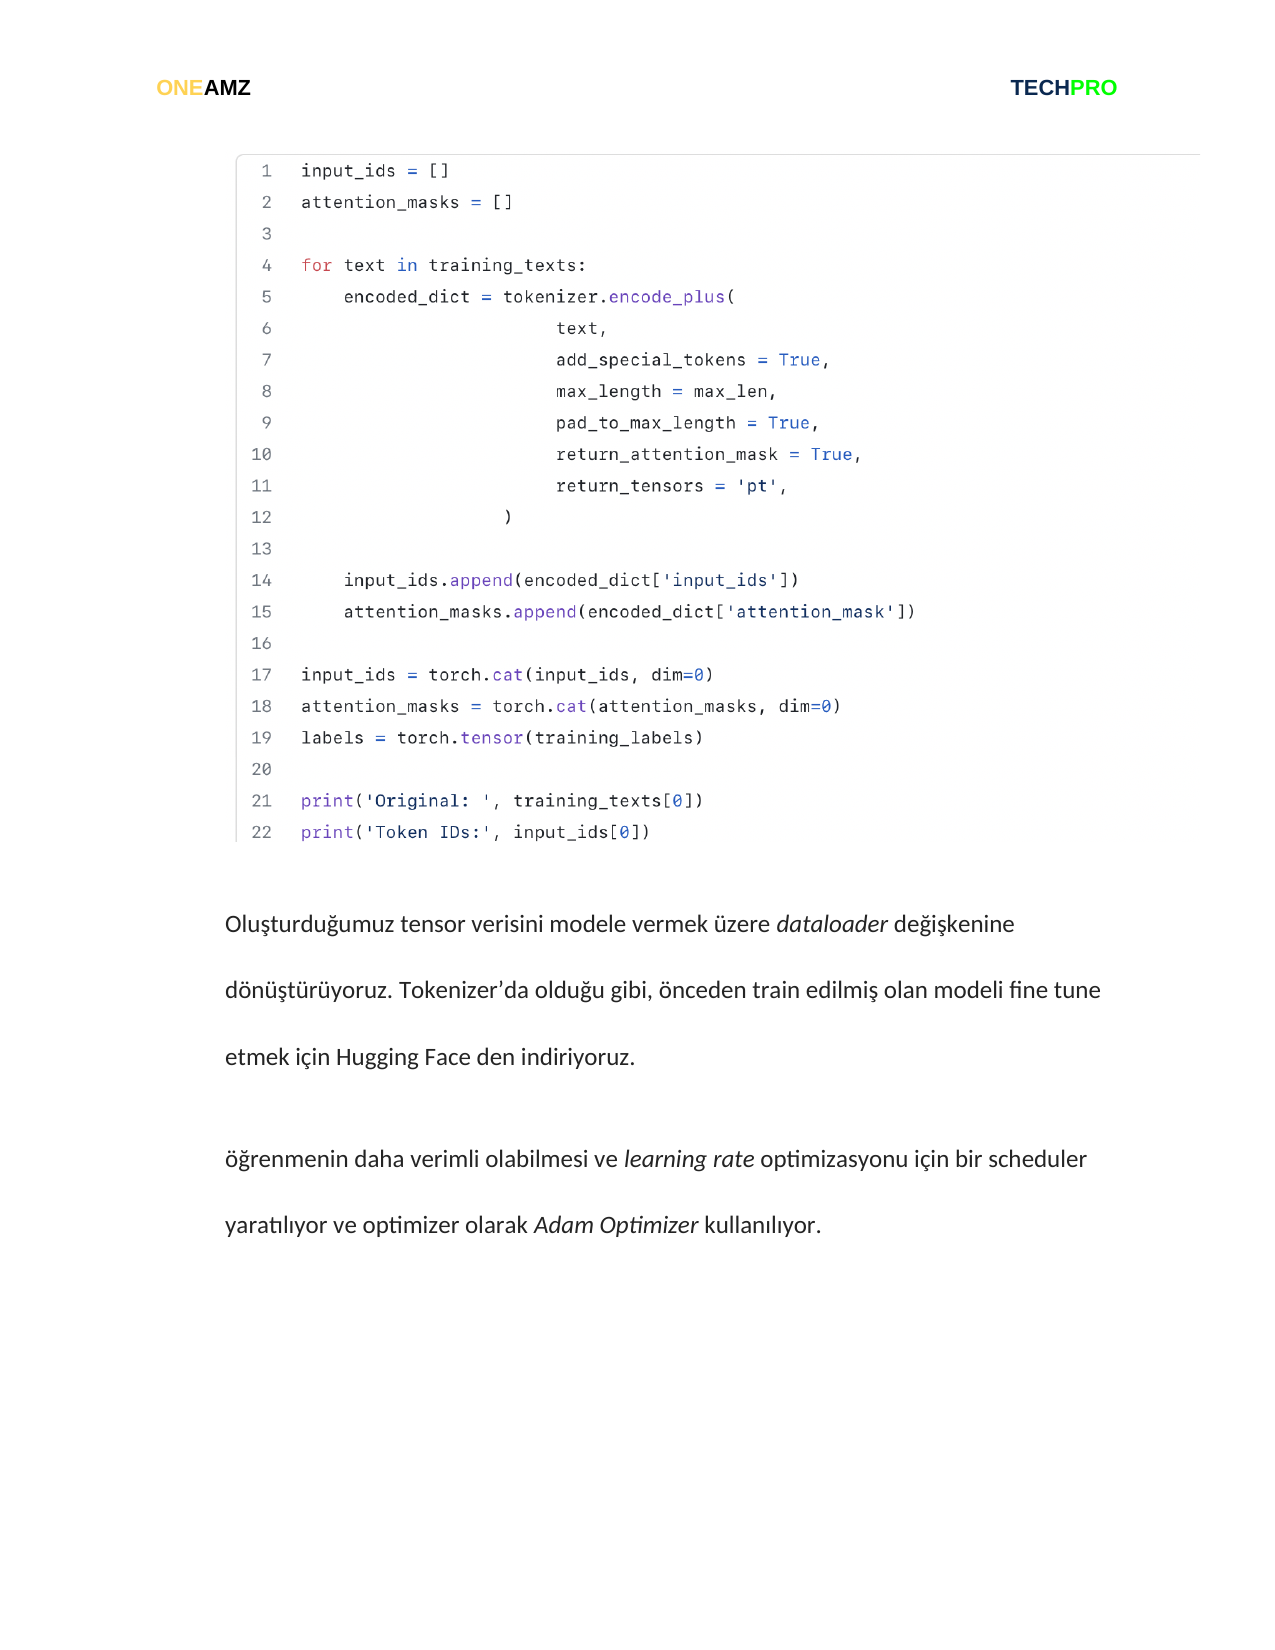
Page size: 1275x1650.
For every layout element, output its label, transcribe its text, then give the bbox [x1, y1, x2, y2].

text Oluşturduğumuz tensor verisini modele vermek üzere dataloader değişkenine dönüştürüyoruz. Tokenizer’da olduğu gibi, önceden train edilmiş olan modeli fine tune etmek için Hugging Face den indiriyoruz. [225, 908, 1125, 1072]
text öğrenmenin daha verimli olabilmesi ve learning rate optimizasyonu için bir scheduler yaratılıyor ve optimizer olarak Adam Optimizer kullanılıyor. [225, 1143, 1125, 1240]
picture [225, 150, 1200, 842]
